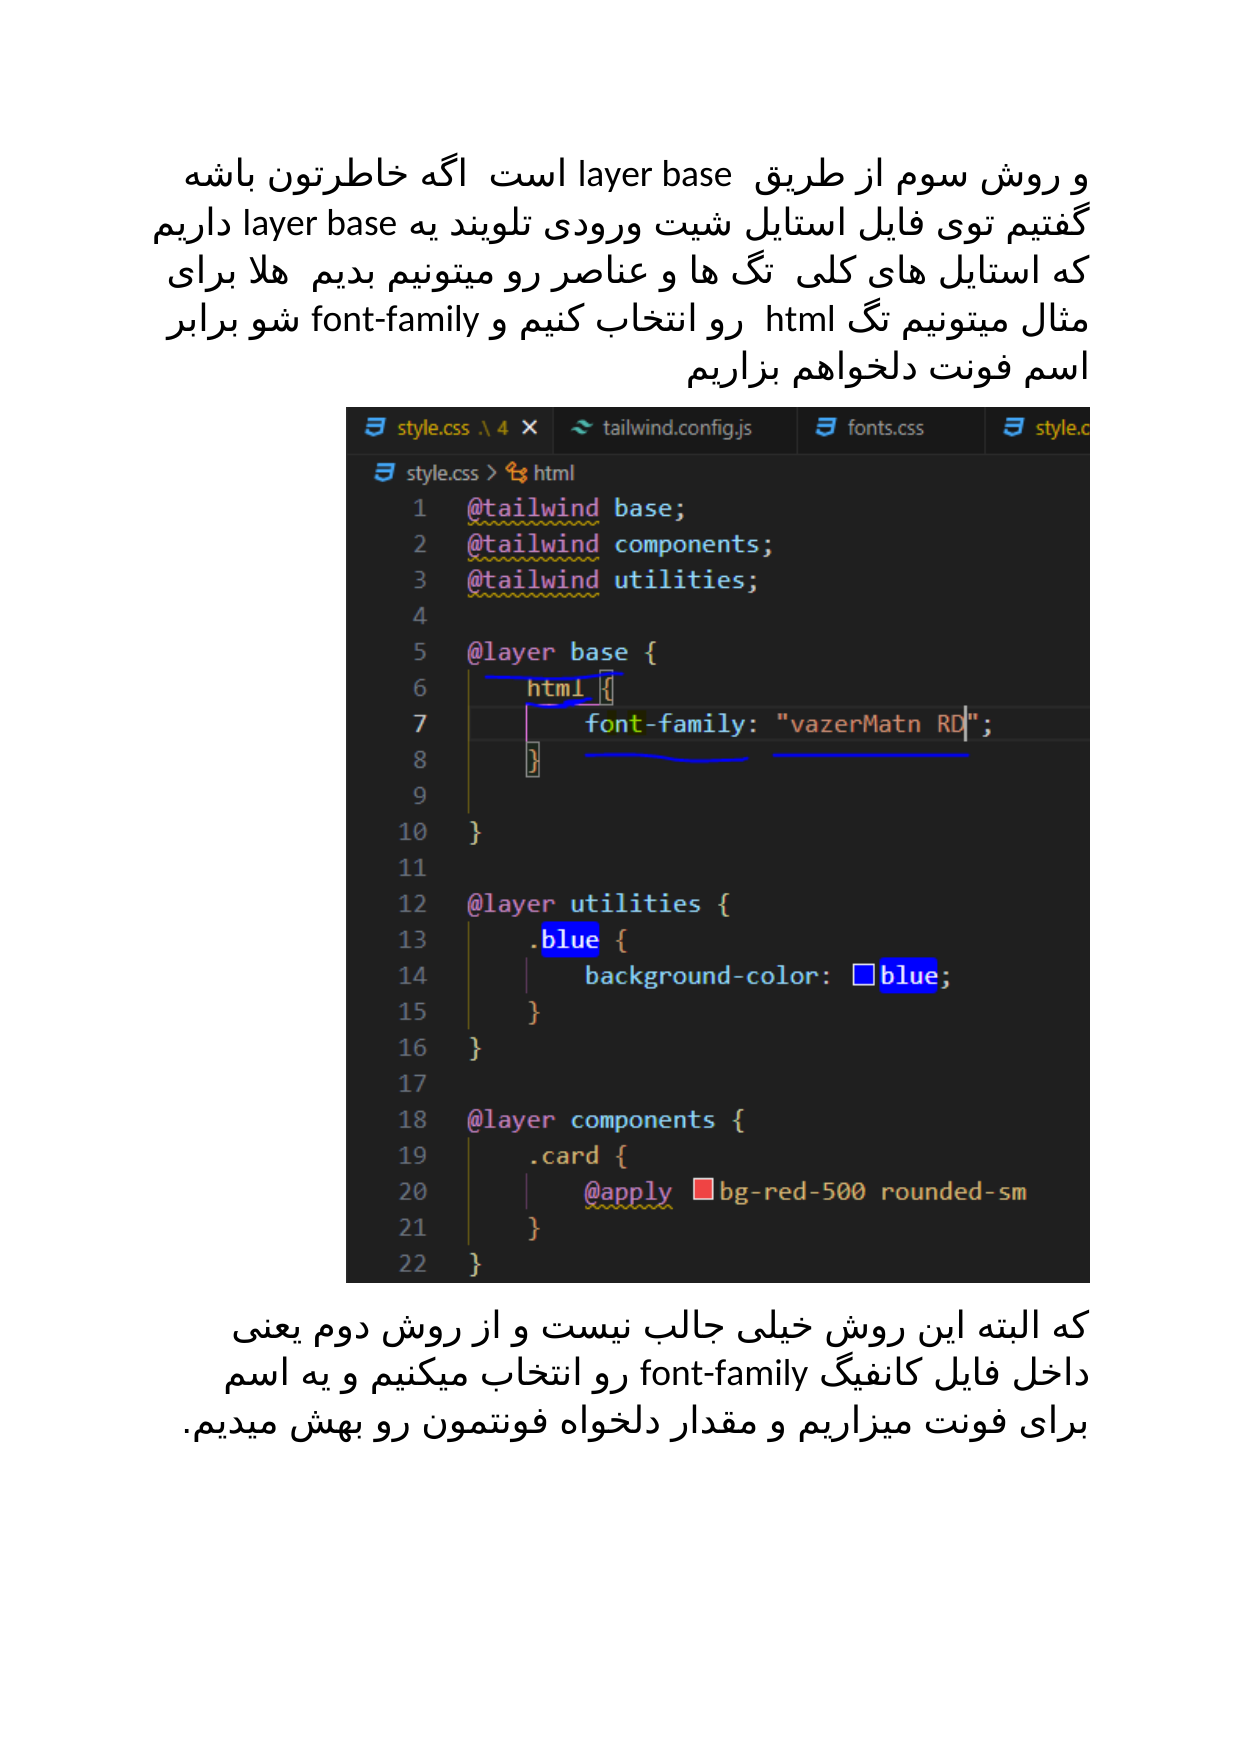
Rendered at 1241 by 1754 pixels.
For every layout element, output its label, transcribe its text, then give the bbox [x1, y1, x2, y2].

text و روش سوم از طریق layer base است اگه خاطرتون باشه گفتیم توی فایل استایل شیت ورودی تلویند یه layer base داریم که استایل های کلی تگ ها و عناصر رو میتونیم بدیم هلا برای مثال میتونیم تگ html رو انتخاب کنیم و font-family شو برابر اسم فونت دلخواهم بزاریم [150, 150, 1090, 387]
picture [346, 407, 1090, 1283]
text که البته این روش خیلی جالب نیست و از روش دوم یعنی داخل فایل کانفیگ font-family رو انتخاب میکنیم و یه اسم برای فونت میزاریم و مقدار دلخواه فونتمون رو بهش میدیم. [150, 1303, 1090, 1442]
